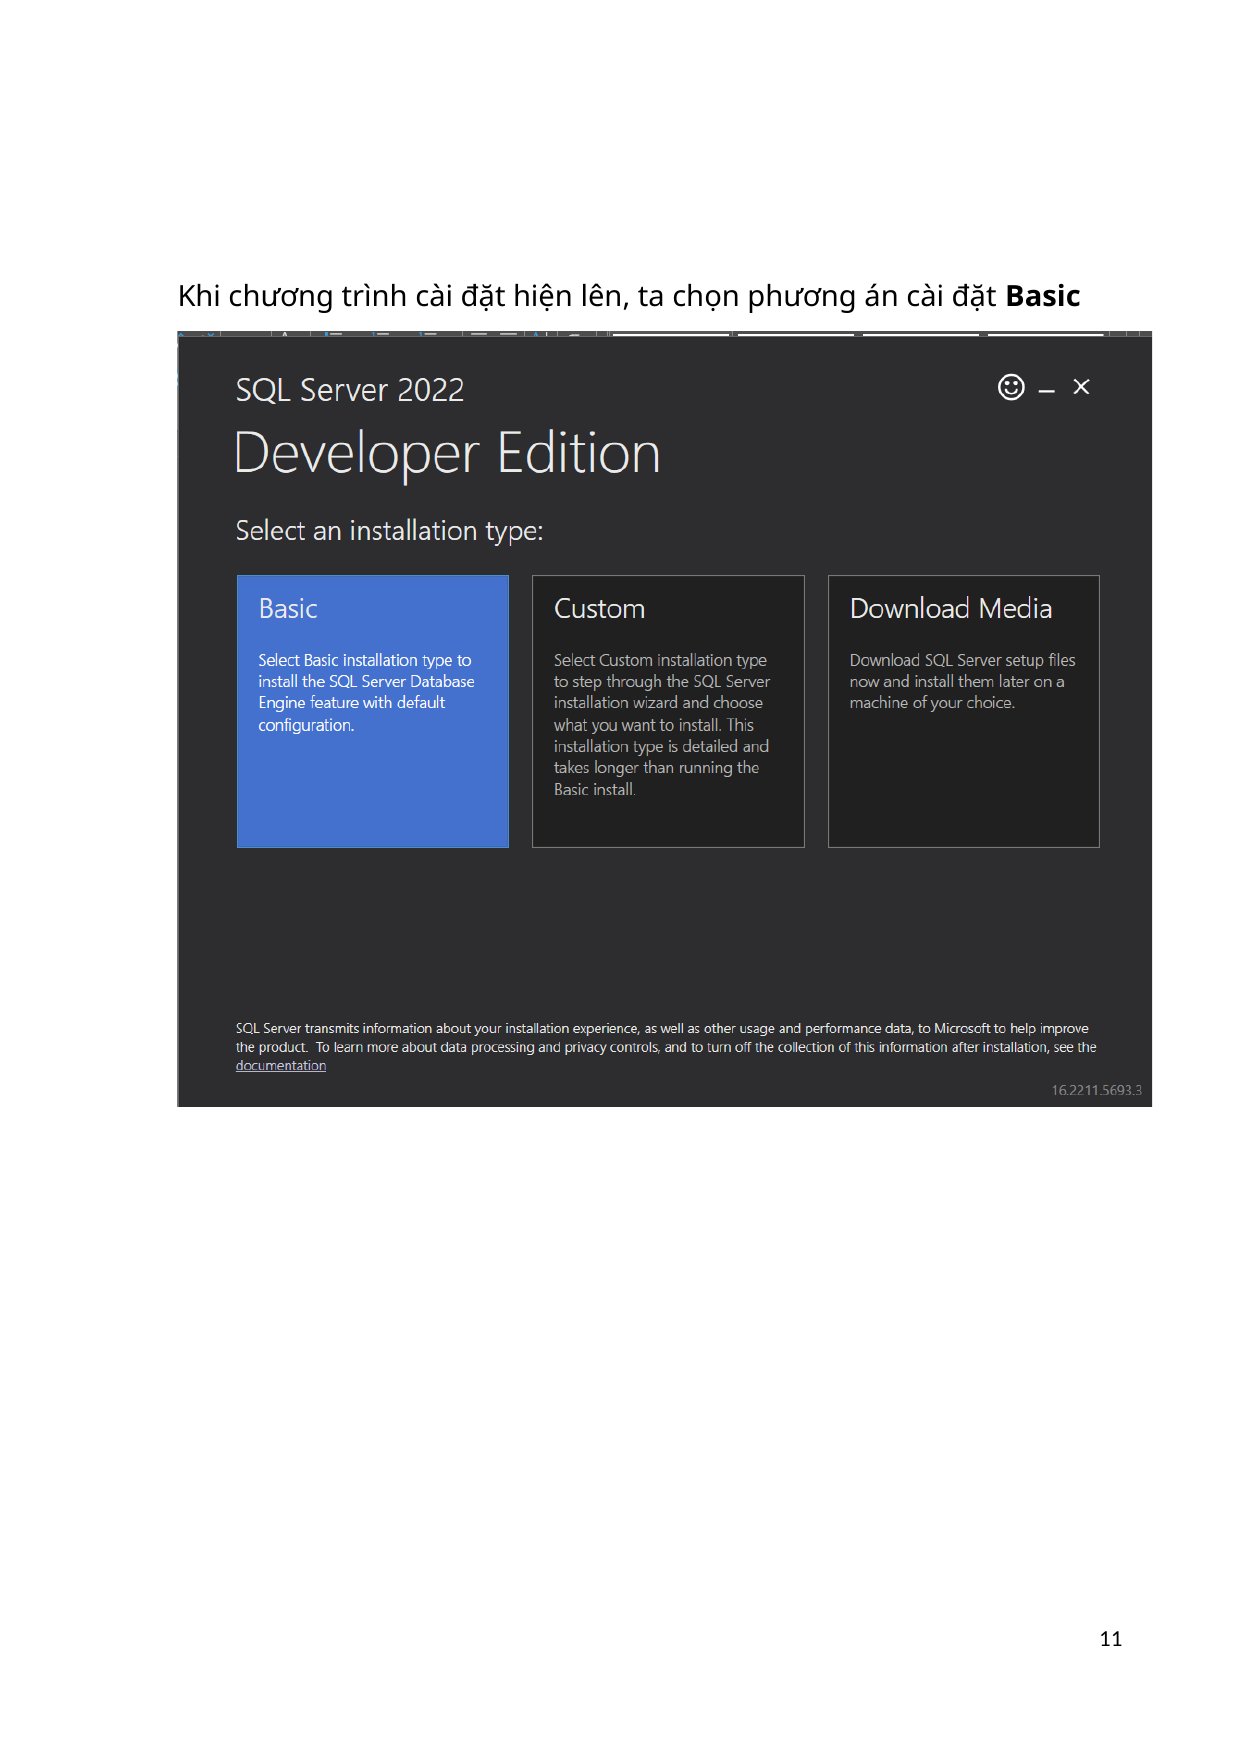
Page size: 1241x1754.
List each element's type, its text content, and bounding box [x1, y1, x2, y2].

picture [177, 331, 1153, 1107]
text Khi chương trình cài đặt hiện lên, ta chọn phương án cài đặt Basic [177, 276, 1122, 315]
